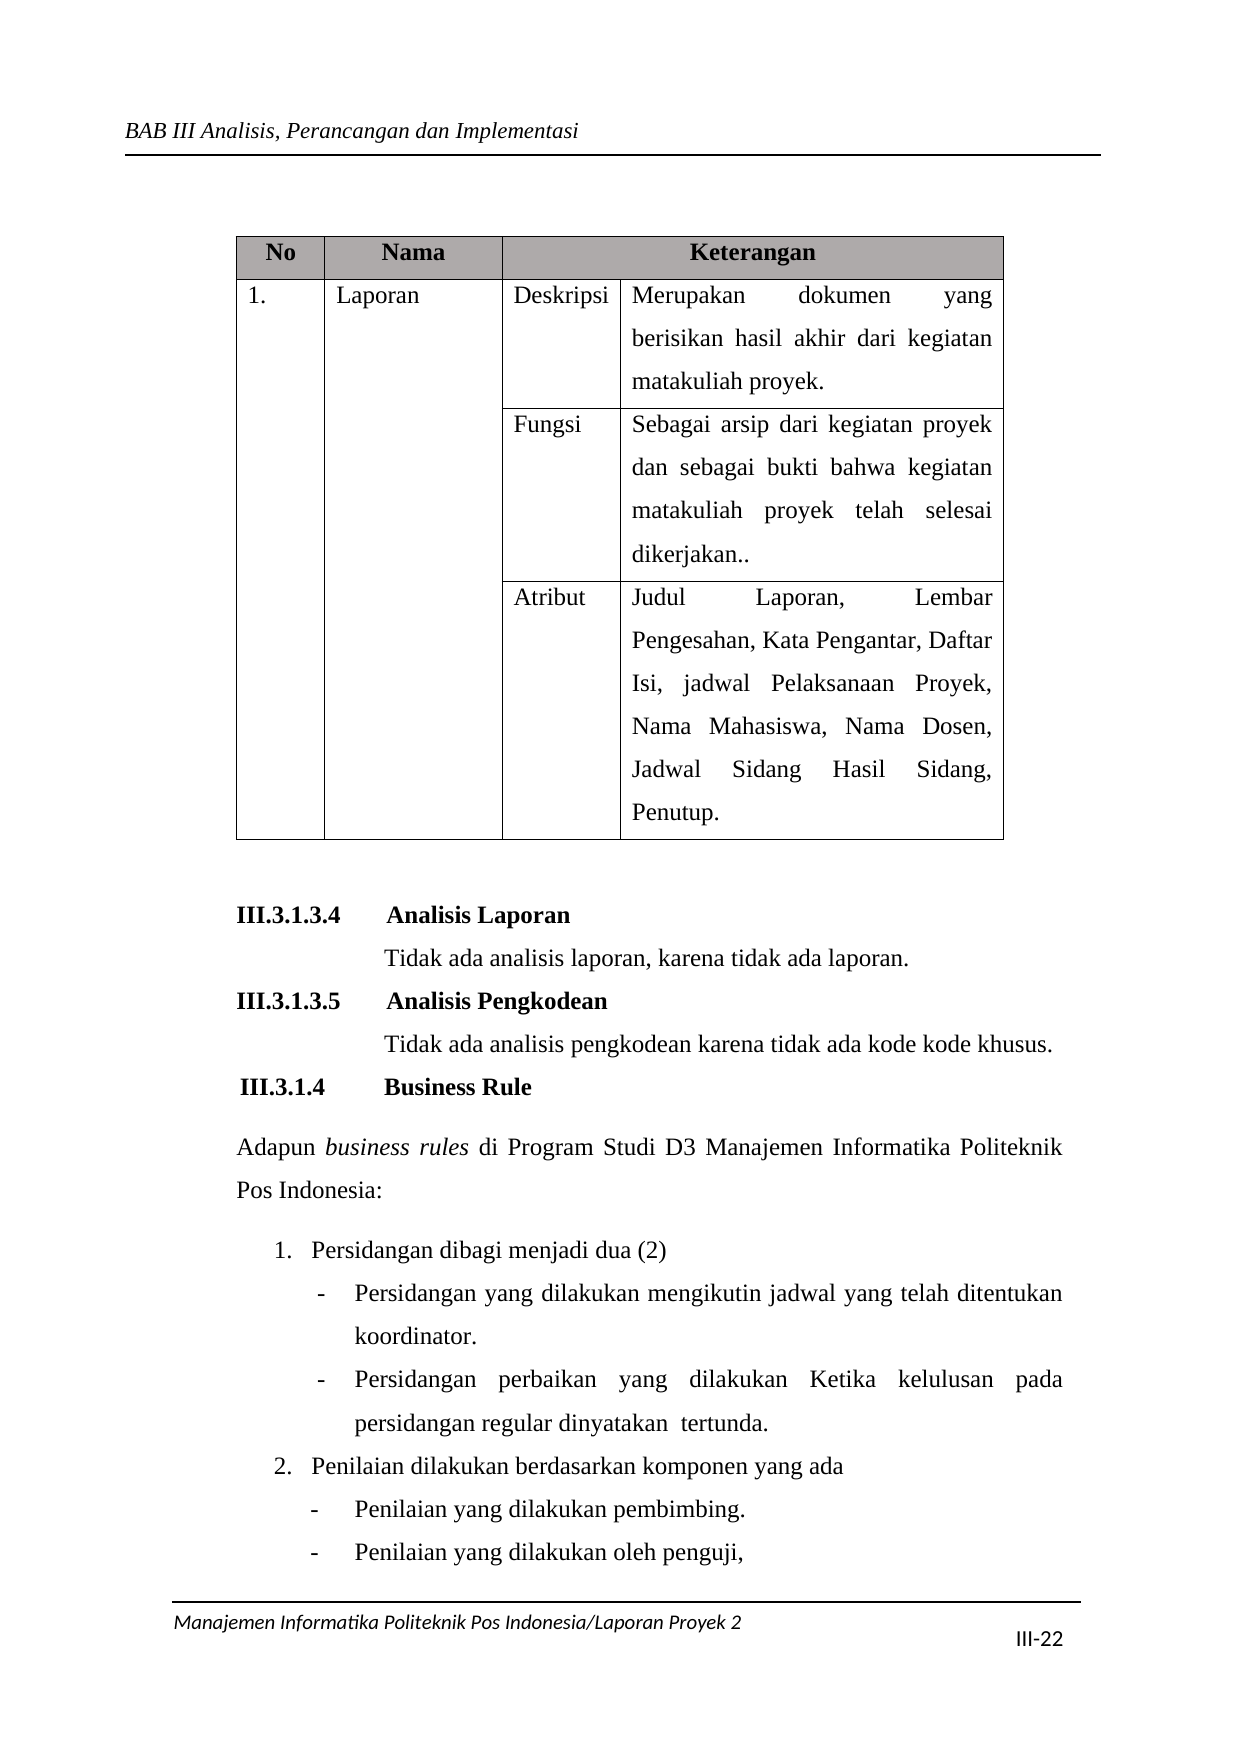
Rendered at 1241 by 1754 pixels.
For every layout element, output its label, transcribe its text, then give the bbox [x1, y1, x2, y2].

list Analisis Pengkodean [236, 986, 1063, 1015]
list Business Rule [325, 1072, 1063, 1101]
table_cell Fungsi [503, 409, 620, 581]
table_cell Judul Laporan, Lembar Pengesahan, Kata Pengantar, Daftar Isi, jadwal Pelaksanaan Proyek, Nama Mahasiswa, Nama Dosen, Jadwal Sidang Hasil Sidang, Penutup. [621, 582, 1003, 839]
list Persidangan dibagi menjadi dua (2) [274, 1235, 1063, 1264]
list Tidak ada analisis laporan, karena tidak ada laporan. [311, 943, 1063, 972]
table_header Nama [325, 237, 502, 279]
table_header Keterangan [503, 237, 1003, 279]
table_cell Merupakan dokumen yang berisikan hasil akhir dari kegiatan matakuliah proyek. [621, 280, 1003, 408]
table_cell Laporan [325, 280, 502, 839]
table_cell Sebagai arsip dari kegiatan proyek dan sebagai bukti bahwa kegiatan matakuliah proyek telah selesai dikerjakan.. [621, 409, 1003, 581]
table_cell 1. [237, 280, 324, 839]
list Penilaian yang dilakukan oleh penguji, [310, 1537, 1063, 1566]
list Analisis Laporan [236, 900, 1063, 929]
list Penilaian dilakukan berdasarkan komponen yang ada [274, 1451, 1063, 1479]
list Persidangan yang dilakukan mengikutin jadwal yang telah ditentukan koordinator. [317, 1278, 1063, 1350]
list Penilaian yang dilakukan pembimbing. [310, 1494, 1063, 1523]
list Tidak ada analisis pengkodean karena tidak ada kode kode khusus. [311, 1029, 1063, 1058]
table_header No [237, 237, 324, 279]
table_cell Atribut [503, 582, 620, 839]
table_cell Deskripsi [503, 280, 620, 408]
text Adapun business rules di Program Studi D3 Manajemen Informatika Politeknik Pos Indonesia: [236, 1132, 1063, 1204]
list Persidangan perbaikan yang dilakukan Ketika kelulusan pada persidangan regular dinyatakan tertunda. [317, 1364, 1063, 1436]
